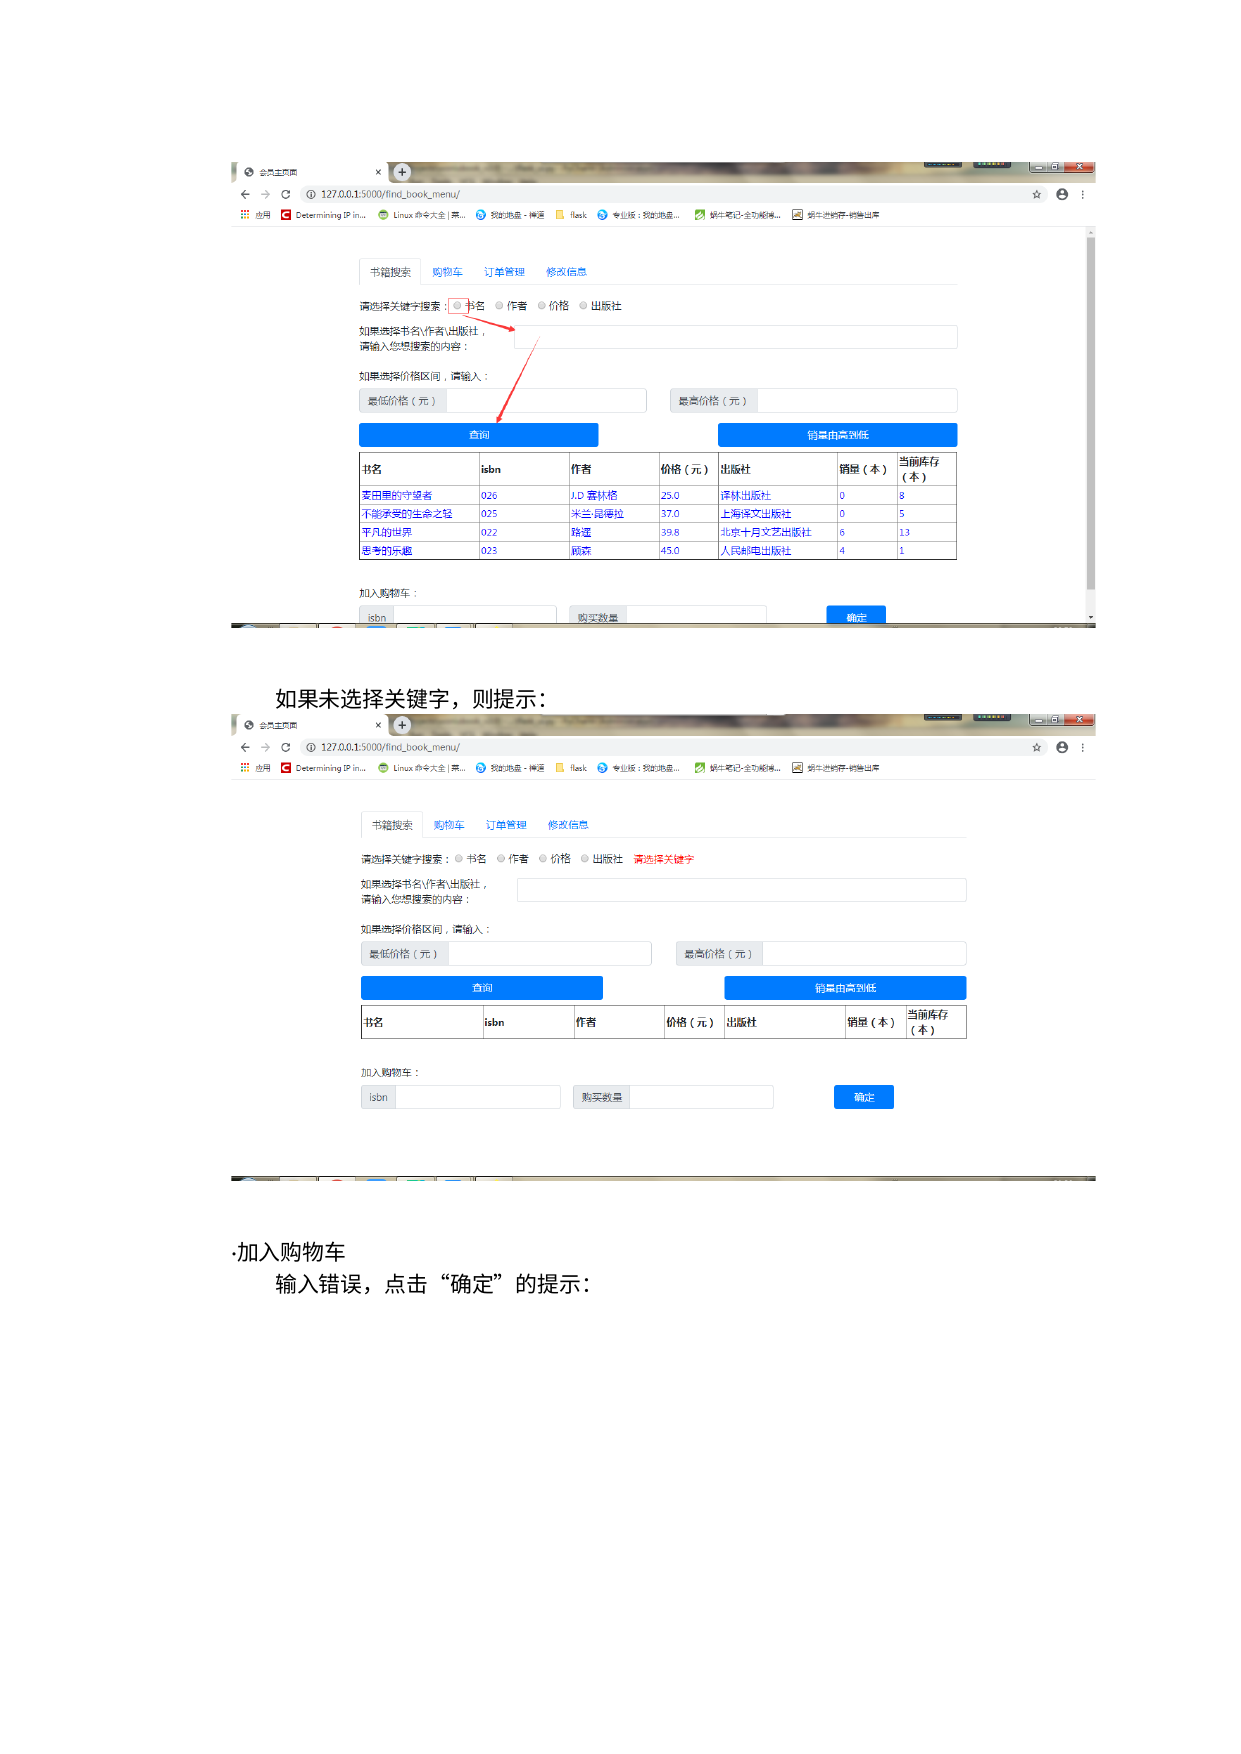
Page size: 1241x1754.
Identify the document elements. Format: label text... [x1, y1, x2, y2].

picture [231, 714, 1096, 1181]
picture [231, 162, 1096, 628]
list 输入错误，点击“确定”的提示： [231, 1267, 1053, 1299]
list 如果未选择关键字，则提示： [231, 682, 1053, 714]
list ·加入购物车 [187, 1234, 1053, 1267]
